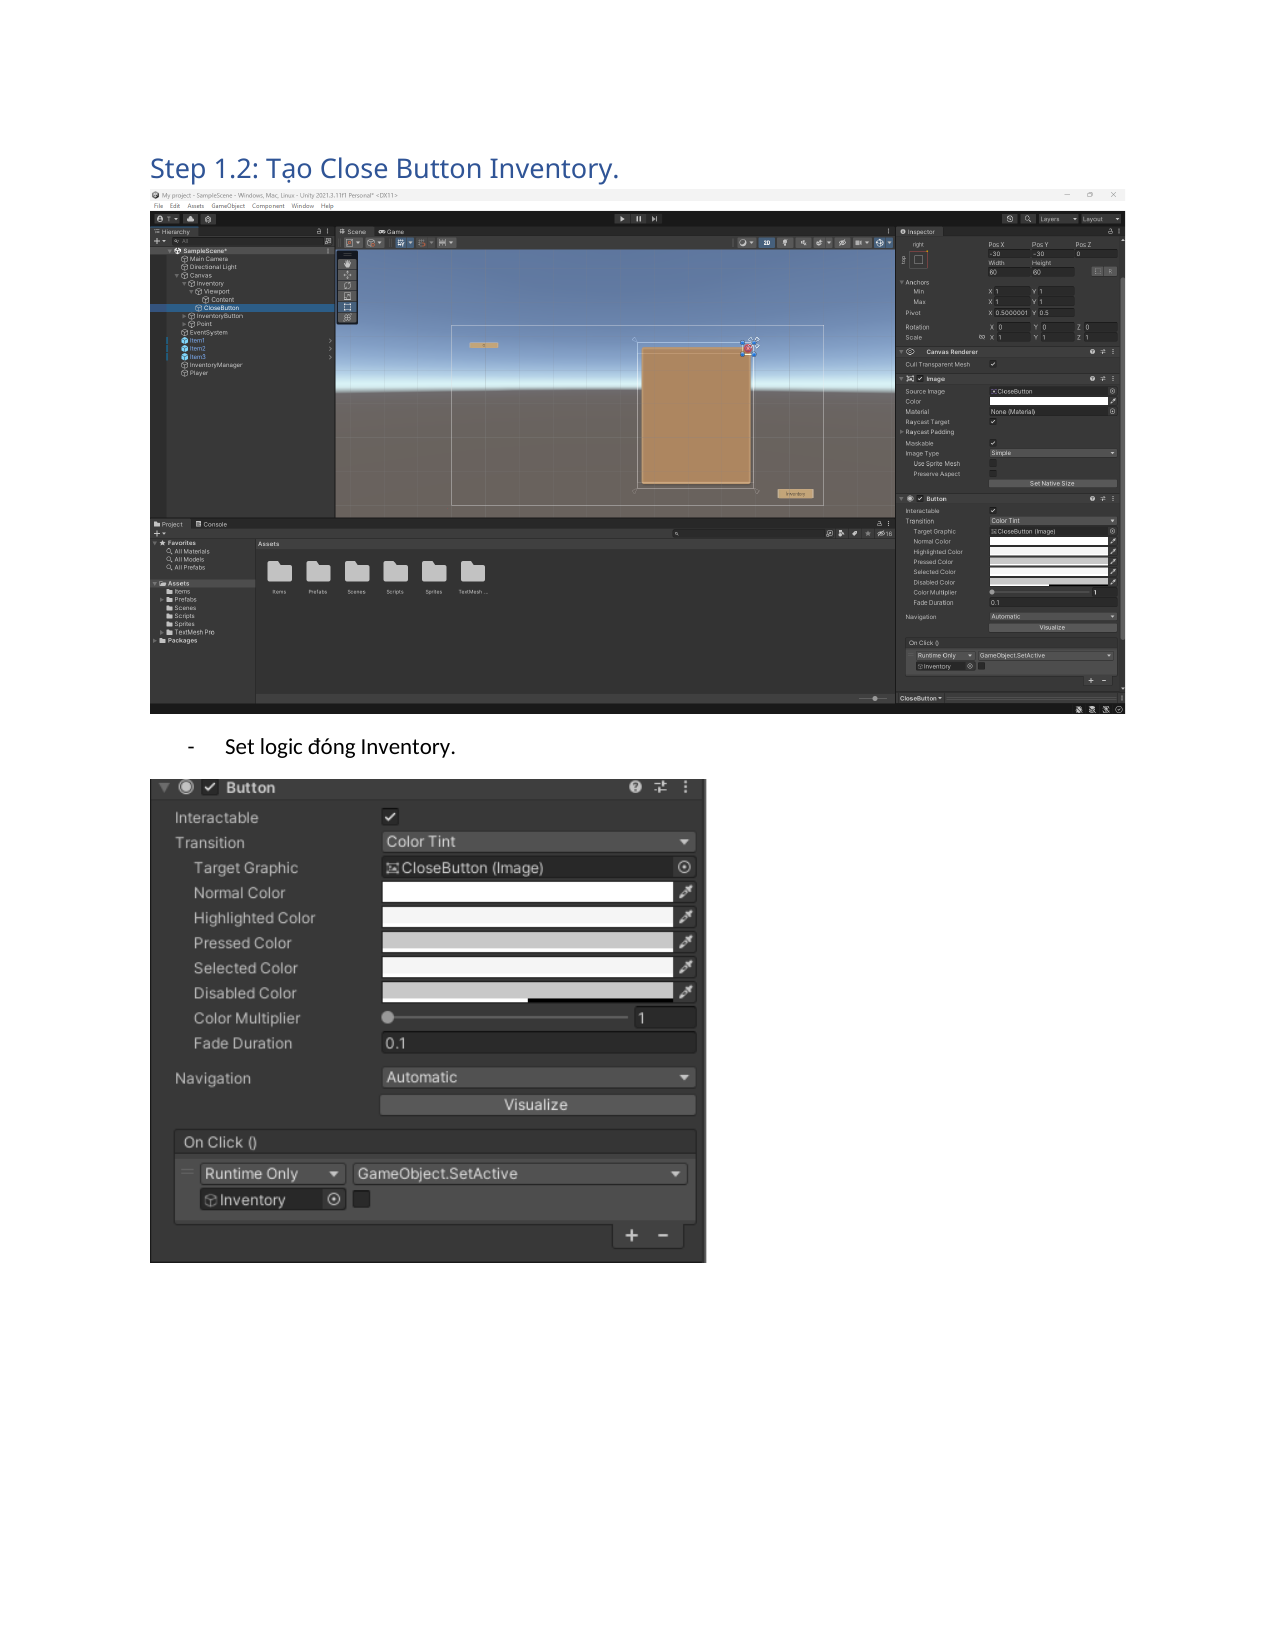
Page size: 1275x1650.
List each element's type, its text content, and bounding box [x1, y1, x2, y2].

picture [150, 189, 1125, 714]
picture [150, 779, 707, 1263]
subtitle Step 1.2: Tạo Close Button Inventory. [150, 150, 1125, 187]
list Set logic đóng Inventory. [187, 732, 1125, 760]
